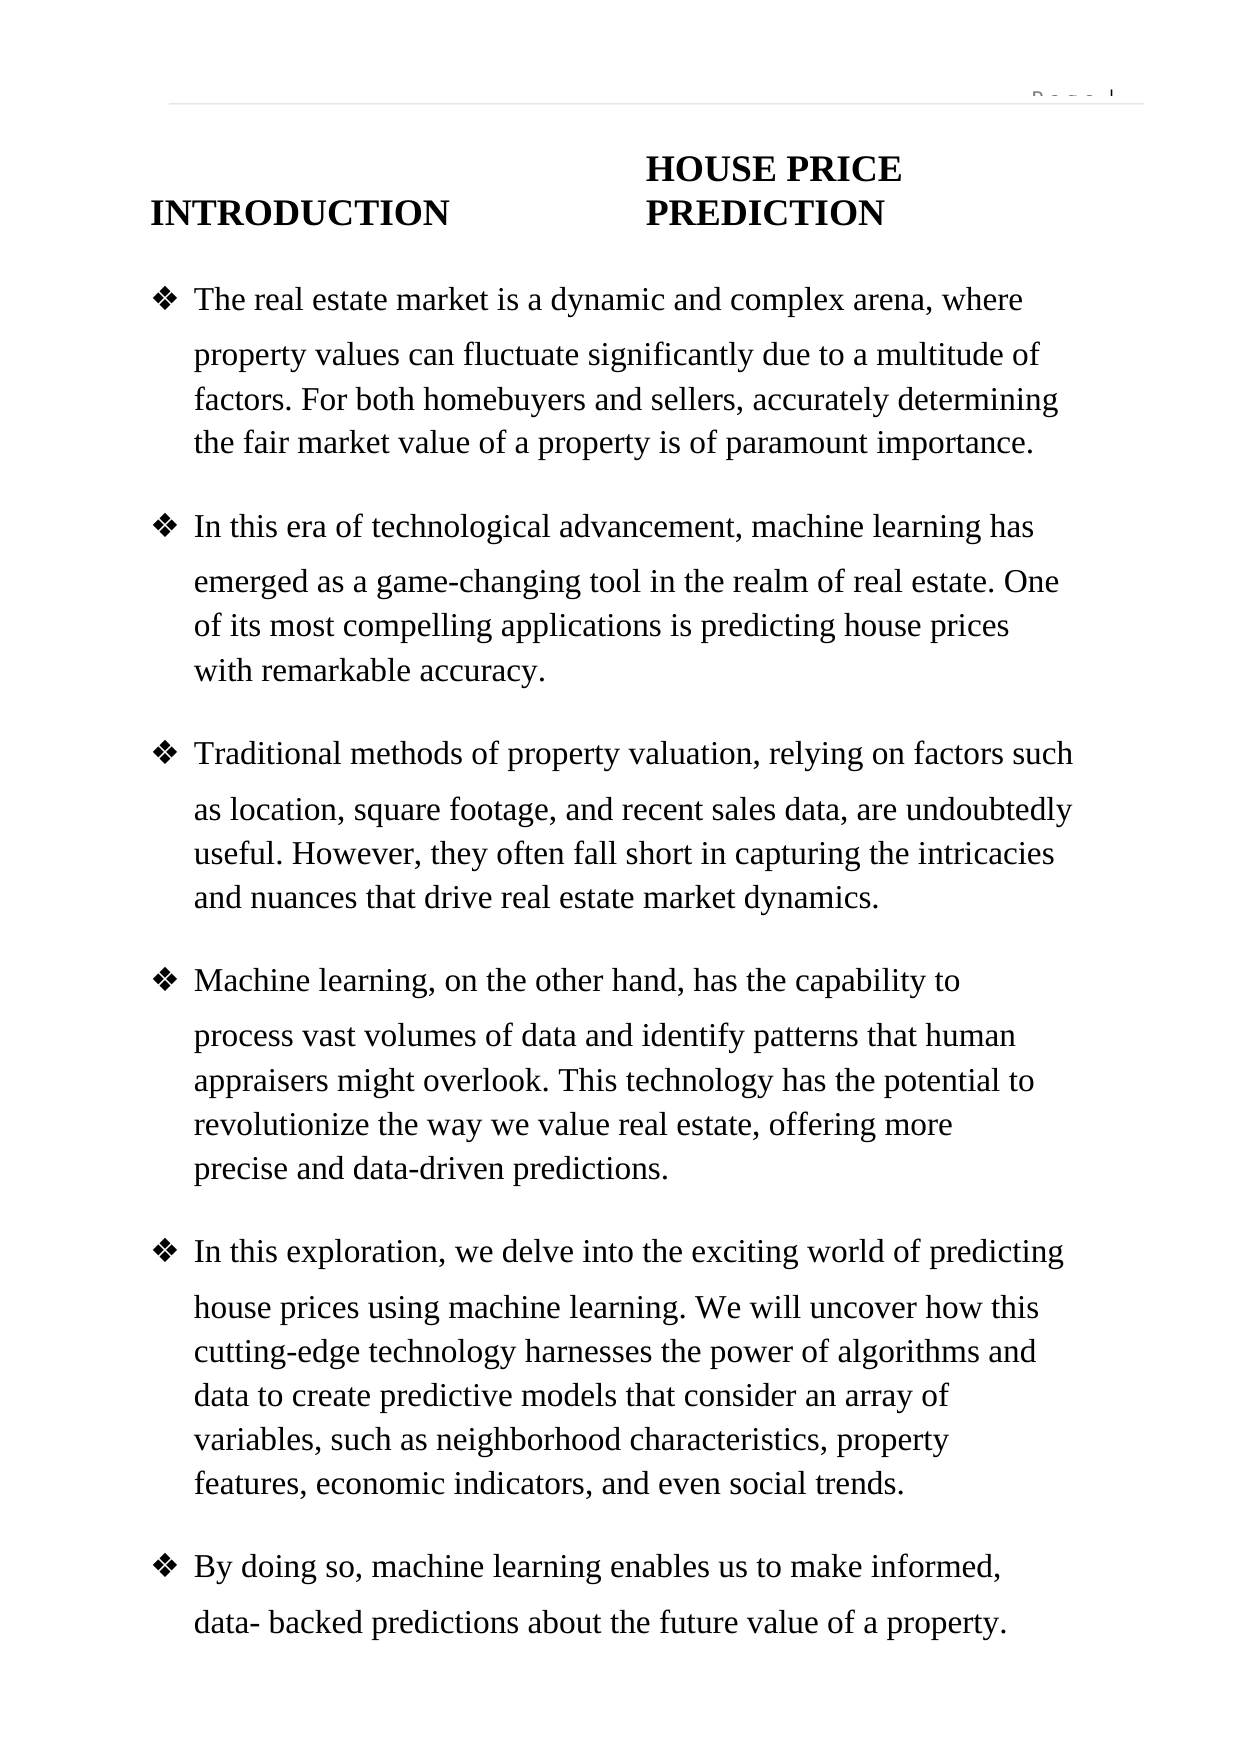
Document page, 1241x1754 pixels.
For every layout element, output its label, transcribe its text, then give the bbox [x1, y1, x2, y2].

list By doing so, machine learning enables us to make informed, data- backed predictions about the future value of a property. [150, 1528, 1042, 1640]
text INTRODUCTION [150, 190, 627, 233]
list In this era of technological advancement, machine learning has emerged as a game-changing tool in the realm of real estate. One of its most compelling applications is predicting house prices with remarkable accuracy. [150, 488, 1061, 688]
list In this exploration, we delve into the exciting world of predicting house prices using machine learning. We will uncover how this cutting-edge technology harnesses the power of algorithms and data to create predictive models that consider an array of variables, such as neighborhood characteristics, property features, economic indicators, and even social trends. [150, 1213, 1066, 1501]
subtitle HOUSE PRICE PREDICTION [646, 147, 1130, 233]
list Machine learning, on the other hand, has the capability to process vast volumes of data and identify patterns that human appraisers might overlook. This technology has the potential to revolutionize the way we value real estate, offering more precise and data-driven predictions. [150, 942, 1054, 1186]
list The real estate market is a dynamic and complex arena, where property values can fluctuate significantly due to a multitude of factors. For both homebuyers and sellers, accurately determining the fair market value of a property is of paramount importance. [150, 261, 1074, 461]
list Traditional methods of property valuation, relying on factors such as location, square footage, and recent sales data, are undoubtedly useful. However, they often fall short in capturing the intricacies and nuances that drive real estate market dynamics. [150, 715, 1077, 915]
